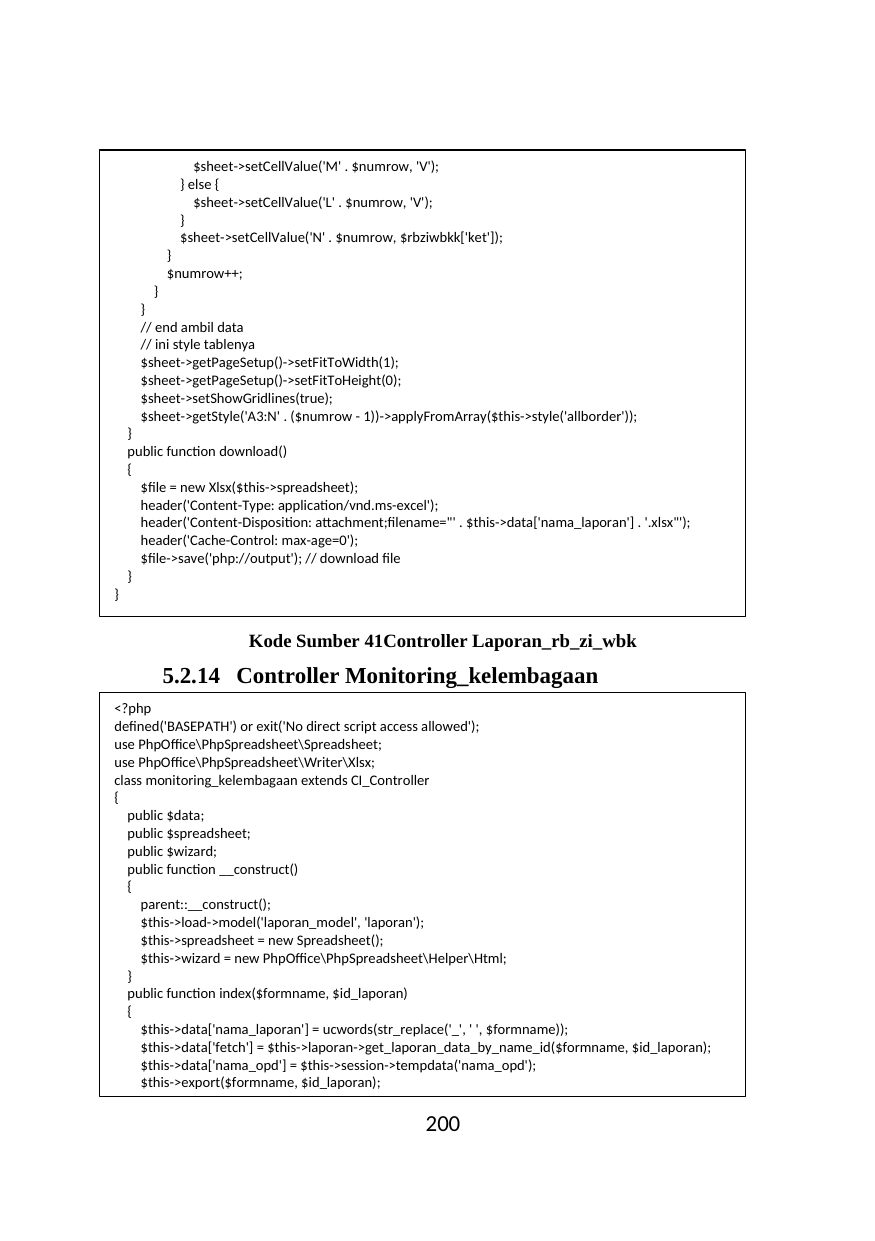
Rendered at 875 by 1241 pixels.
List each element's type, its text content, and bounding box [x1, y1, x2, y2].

text Kode Sumber 41Controller Laporan_rb_zi_wbk [118, 150, 767, 651]
list Controller Monitoring_kelembagaan [162, 662, 767, 688]
